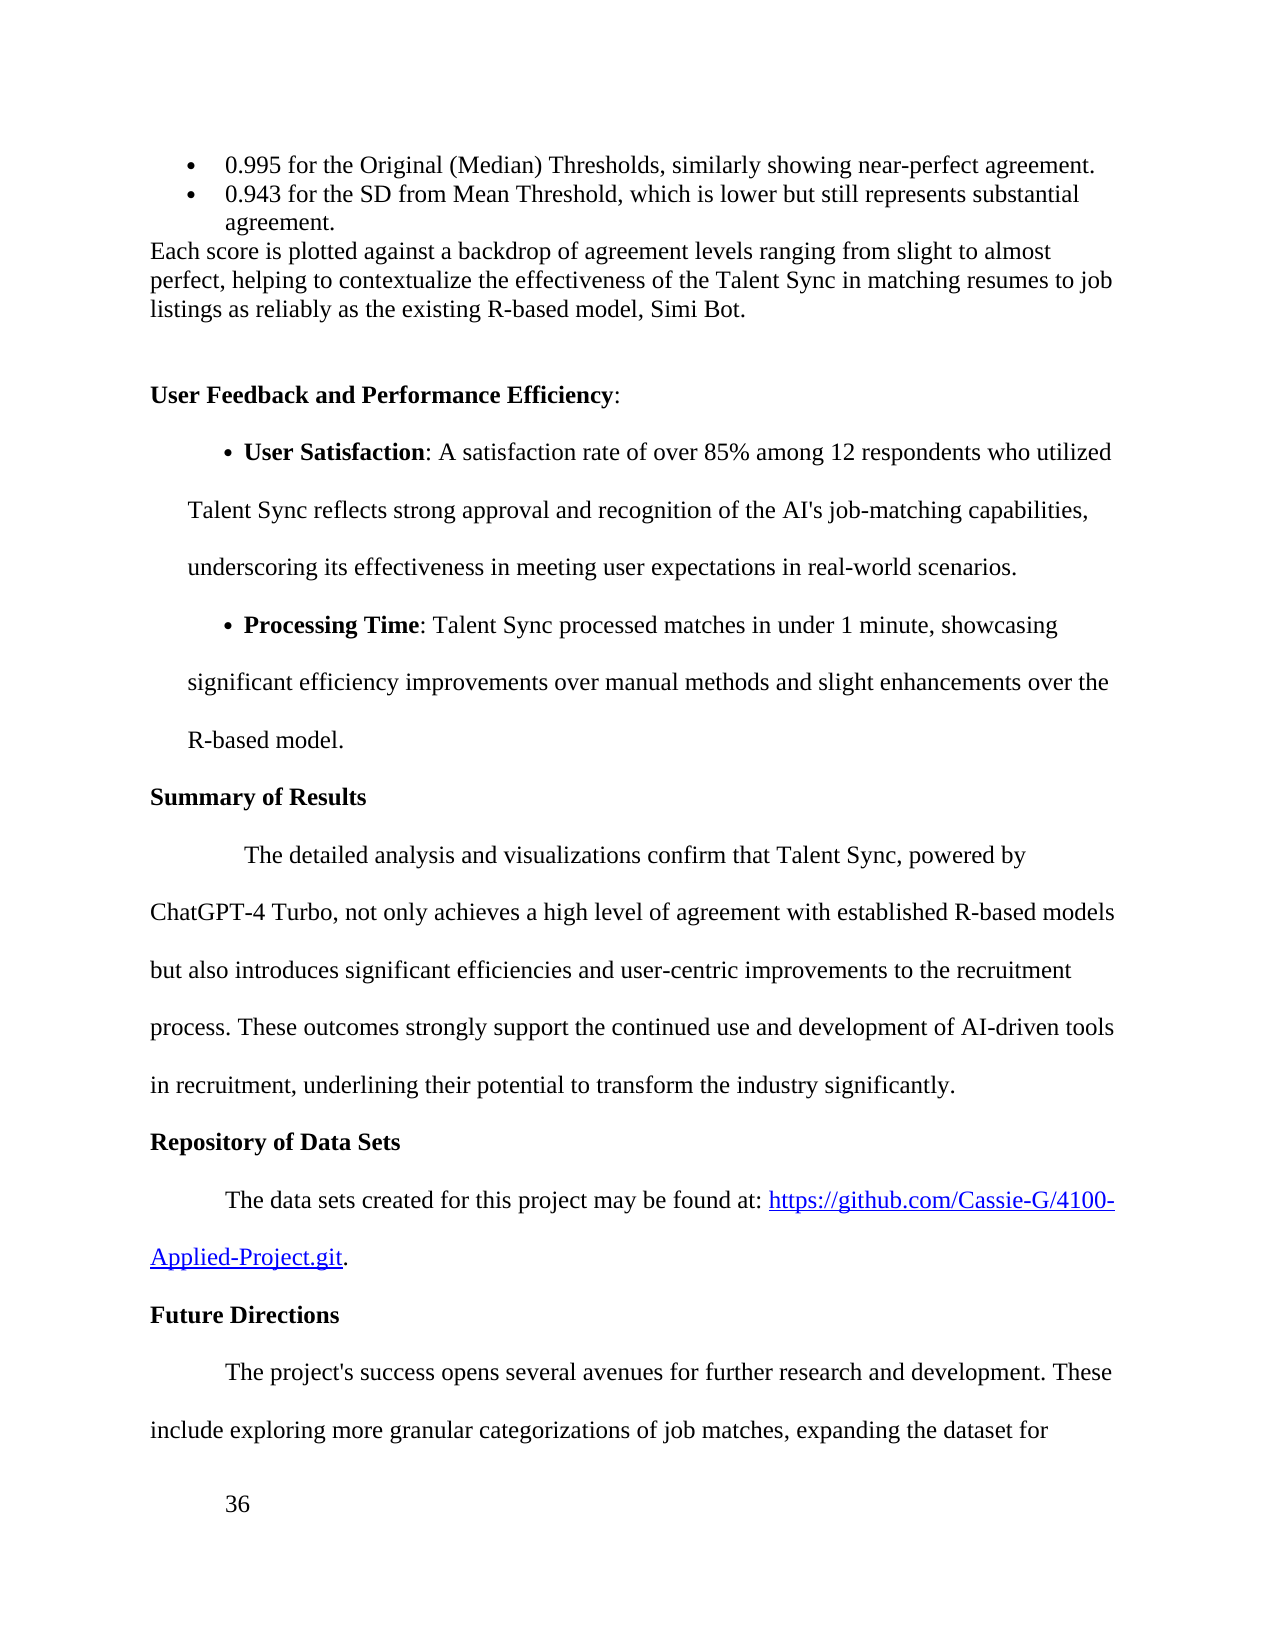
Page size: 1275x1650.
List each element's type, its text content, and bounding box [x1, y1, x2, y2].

text Each score is plotted against a backdrop of agreement levels ranging from slight to almost perfect, helping to contextualize the effectiveness of the Talent Sync in matching resumes to job listings as reliably as the existing R-based model, Simi Bot. [150, 236, 1125, 322]
text The data sets created for this project may be found at: https://github.com/Cassie-G/4100-Applied-Project.git. [150, 1185, 1125, 1271]
list Processing Time: Talent Sync processed matches in under 1 minute, showcasing significant efficiency improvements over manual methods and slight enhancements over the R-based model. [187, 610, 1125, 754]
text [150, 1357, 1125, 1444]
list 0.943 for the SD from Mean Threshold, which is lower but still represents substantial agreement. [187, 179, 1125, 236]
text User Feedback and Performance Efficiency: [150, 380, 1125, 409]
text The detailed analysis and visualizations confirm that Talent Sync, powered by ChatGPT-4 Turbo, not only achieves a high level of agreement with established R-based models but also introduces significant efficiencies and user-centric improvements to the recruitment process. These outcomes strongly support the continued use and development of AI-driven tools in recruitment, underlining their potential to transform the industry significantly. [150, 840, 1125, 1099]
list 0.995 for the Original (Median) Thresholds, similarly showing near-perfect agreement. [187, 150, 1125, 179]
list User Satisfaction: A satisfaction rate of over 85% among 12 respondents who utilized Talent Sync reflects strong approval and recognition of the AI's job-matching capabilities, underscoring its effectiveness in meeting user expectations in real-world scenarios. [187, 437, 1125, 581]
text Future Directions [150, 1300, 1125, 1329]
text Summary of Results [150, 782, 1125, 811]
text Repository of Data Sets [150, 1127, 1125, 1156]
